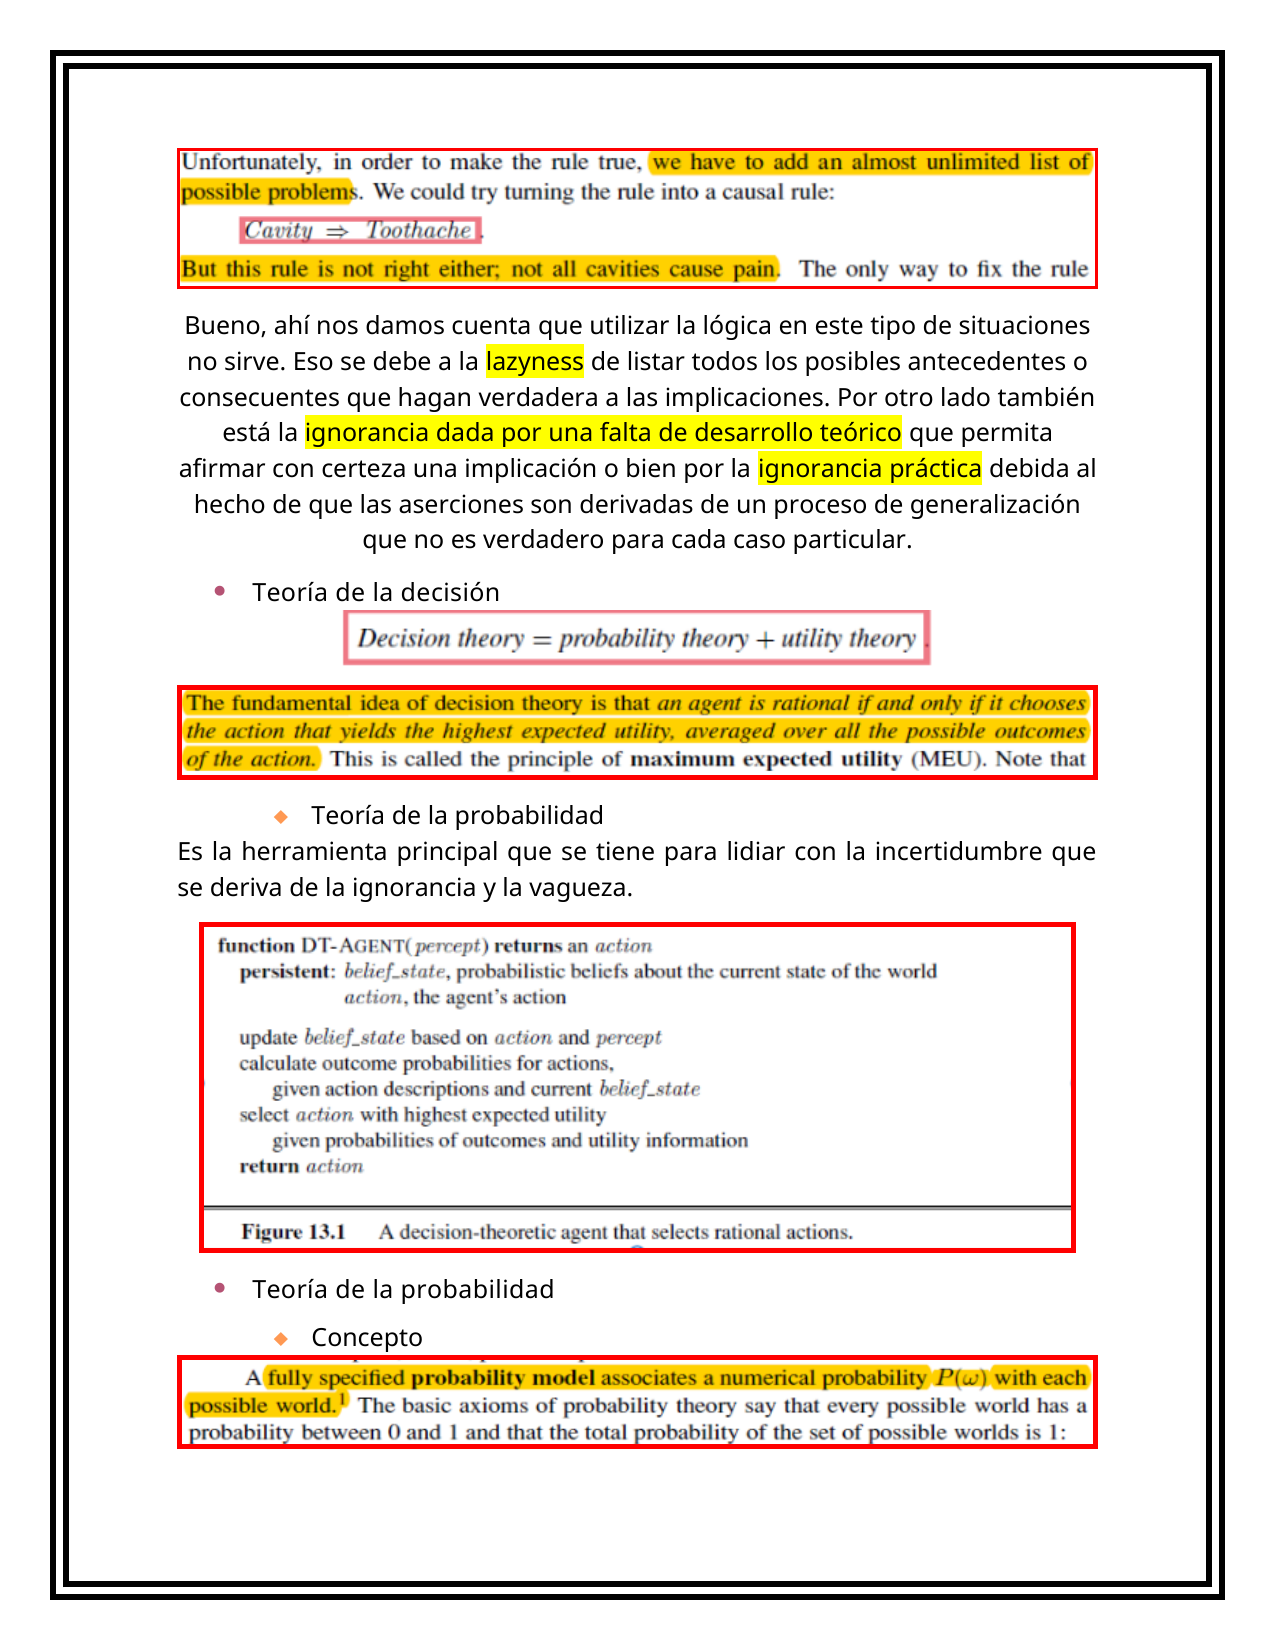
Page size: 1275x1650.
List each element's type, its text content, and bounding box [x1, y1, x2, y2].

picture [182, 1360, 1093, 1444]
picture [180, 151, 1095, 286]
text Es la herramienta principal que se tiene para lidiar con la incertidumbre que se deriva de la ignorancia y la vagueza. [177, 834, 1098, 903]
subtitle Teoría de la probabilidad [274, 798, 1098, 832]
subtitle Teoría de la probabilidad [214, 1271, 1098, 1305]
picture [342, 610, 933, 667]
subtitle Teoría de la decisión [214, 574, 1098, 609]
subtitle Concepto [274, 1319, 1098, 1354]
picture [182, 690, 1093, 775]
text Bueno, ahí nos damos cuenta que utilizar la lógica en este tipo de situaciones no sirve. Eso se debe a la lazyness de listar todos los posibles antecedentes o consecuentes que hagan verdadera a las implicaciones. Por otro lado también está la ignorancia dada por una falta de desarrollo teórico que permita afirmar con certeza una implicación o bien por la ignorancia práctica debida al hecho de que las aserciones son derivadas de un proceso de generalización que no es verdadero para cada caso particular. [177, 308, 1098, 556]
picture [204, 927, 1071, 1248]
